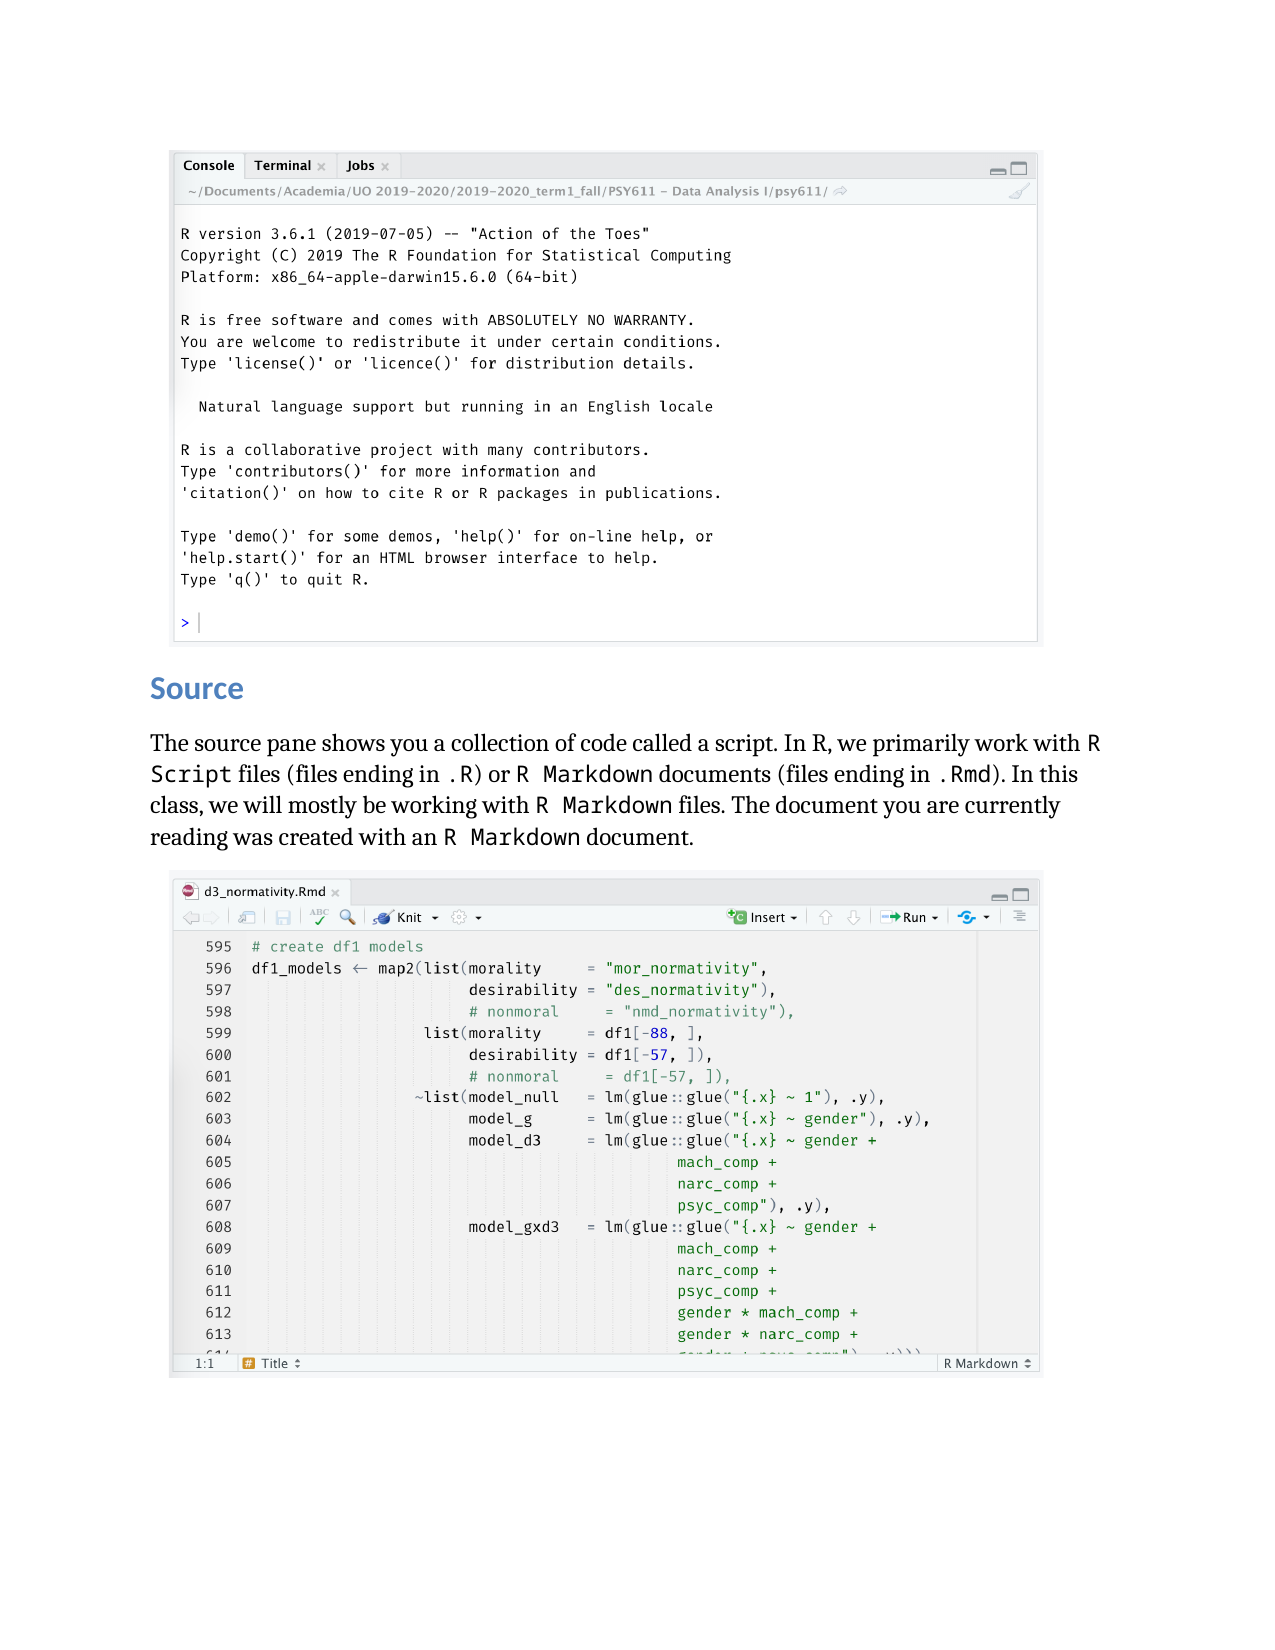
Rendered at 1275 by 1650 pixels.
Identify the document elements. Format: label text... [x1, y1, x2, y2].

picture [168, 870, 1044, 1378]
picture [168, 150, 1044, 647]
subtitle Source [150, 667, 1125, 708]
text The source pane shows you a collection of code called a script. In R, we primarily work with R Script files (files ending in .R) or R Markdown documents (files ending in .Rmd). In this class, we will mostly be working with R Markdown files. The document you are currently reading was created with an R Markdown document. [150, 727, 1125, 852]
